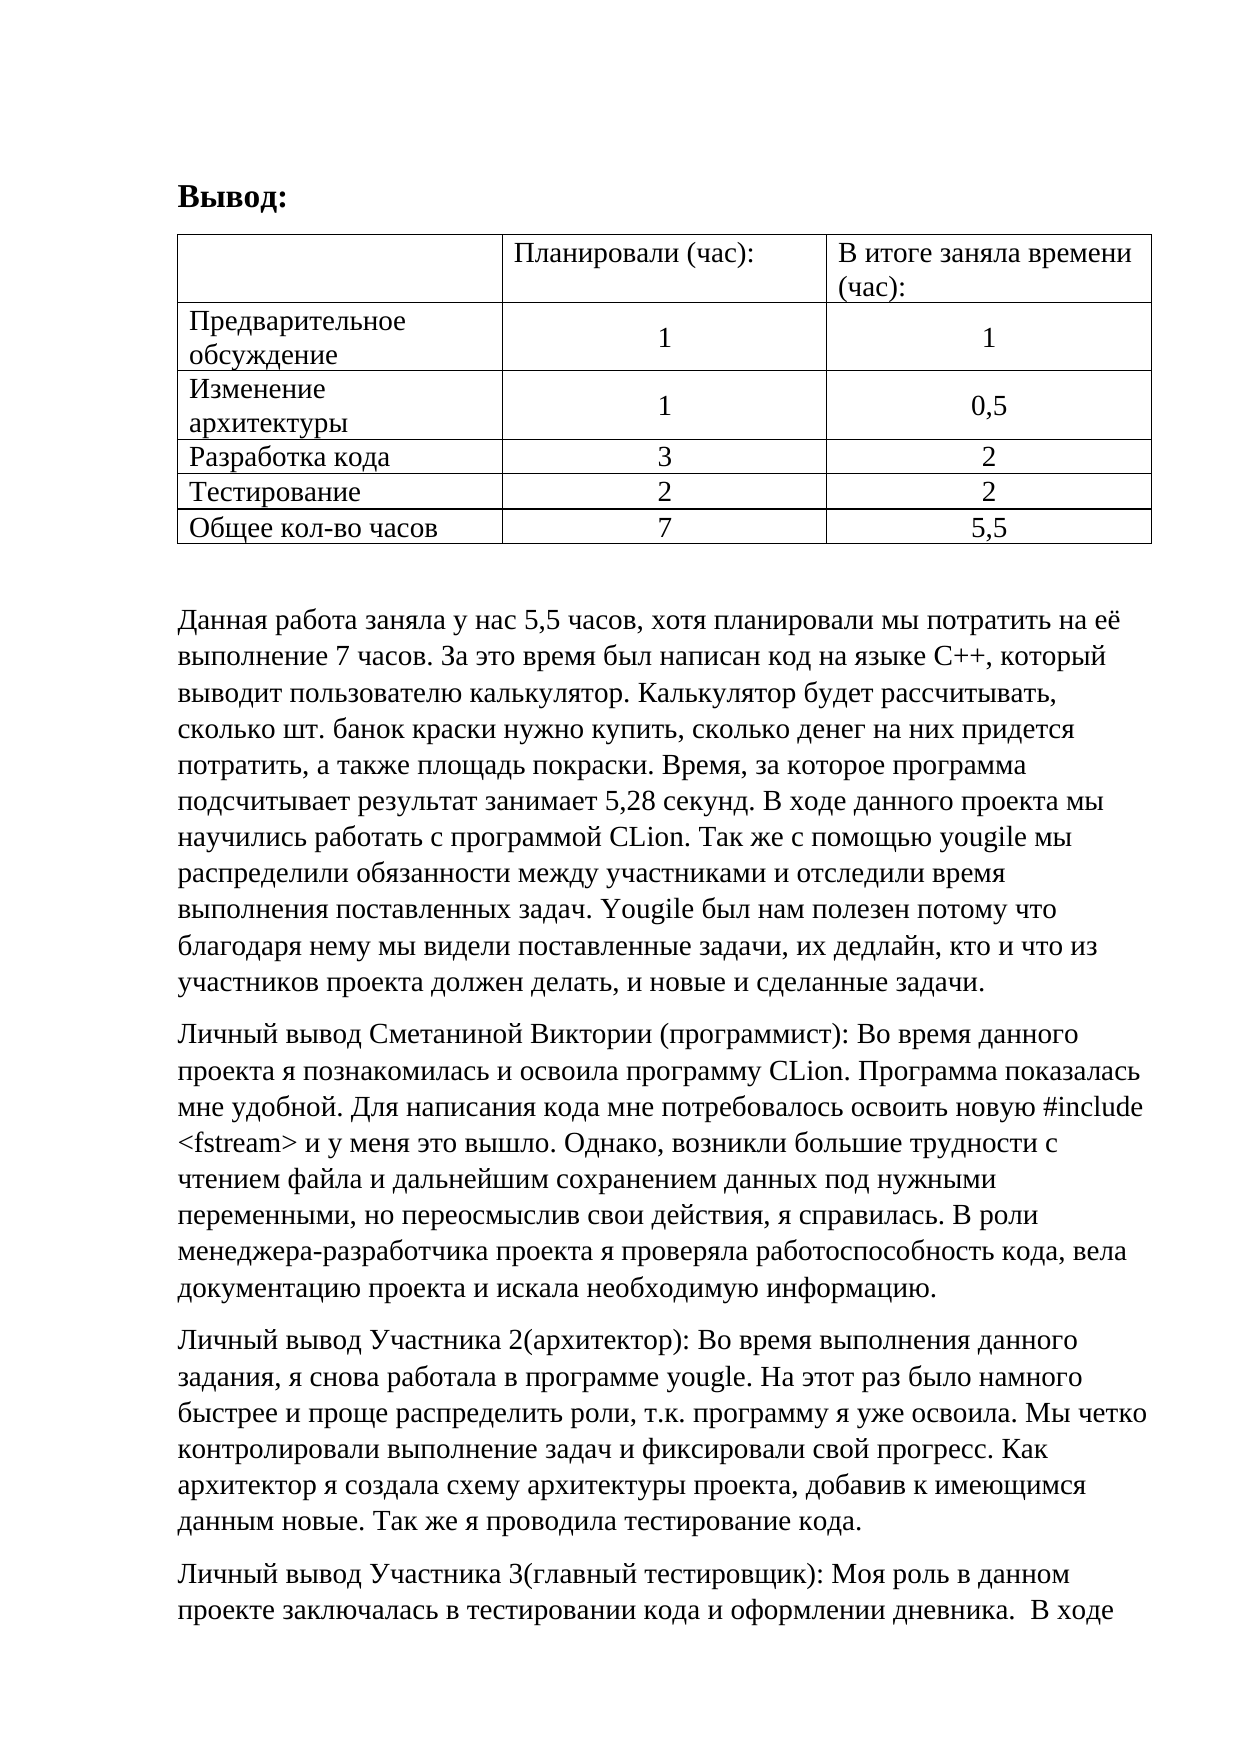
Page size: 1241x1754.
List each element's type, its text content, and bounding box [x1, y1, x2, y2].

table_cell Тестирование [178, 474, 502, 508]
table_header Планировали (час): [503, 235, 826, 302]
text Личный вывод Сметаниной Виктории (программист): Во время данного проекта я познакомилась и освоила программу CLion. Программа показалась мне удобной. Для написания кода мне потребовалось освоить новую #include <fstream> и у меня это вышло. Однако, возникли большие трудности с чтением файла и дальнейшим сохранением данных под нужными переменными, но переосмыслив свои действия, я справилась. В роли менеджера-разработчика проекта я проверяла работоспособность кода, вела документацию проекта и искала необходимую информацию. [177, 1017, 1152, 1303]
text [177, 1556, 1152, 1626]
text Личный вывод Участника 2(архитектор): Во время выполнения данного задания, я снова работала в программе yougle. На этот раз было намного быстрее и проще распределить роли, т.к. программу я уже освоила. Мы четко контролировали выполнение задач и фиксировали свой прогресс. Как архитектор я создала схему архитектуры проекта, добавив к имеющимся данным новые. Так же я проводила тестирование кода. [177, 1322, 1152, 1537]
table_header В итоге заняла времени (час): [827, 235, 1151, 302]
table_cell 2 [503, 474, 826, 508]
table_header [178, 235, 502, 302]
text Вывод: [177, 176, 1152, 214]
table_cell 7 [503, 510, 826, 543]
table_cell Общее кол-во часов [178, 510, 502, 543]
table_cell 1 [503, 303, 826, 370]
table_cell 1 [503, 371, 826, 438]
text Данная работа заняла у нас 5,5 часов, хотя планировали мы потратить на её выполнение 7 часов. За это время был написан код на языке С++, который выводит пользователю калькулятор. Калькулятор будет рассчитывать, сколько шт. банок краски нужно купить, сколько денег на них придется потратить, а также площадь покраски. Время, за которое программа подсчитывает результат занимает 5,28 секунд. В ходе данного проекта мы научились работать с программой CLion. Так же с помощью yougile мы распределили обязанности между участниками и отследили время выполнения поставленных задач. Yougile был нам полезен потому что благодаря нему мы видели поставленные задачи, их дедлайн, кто и что из участников проекта должен делать, и новые и сделанные задачи. [177, 602, 1152, 997]
table_cell 2 [827, 474, 1151, 508]
table_cell 3 [503, 440, 826, 473]
table_cell 2 [827, 440, 1151, 473]
table_cell 5,5 [827, 510, 1151, 543]
table_cell Разработка кода [178, 440, 502, 473]
table_cell 1 [827, 303, 1151, 370]
table_cell Предварительное обсуждение [178, 303, 502, 370]
table_cell 0,5 [827, 371, 1151, 438]
table_cell Изменение архитектуры [178, 371, 502, 438]
